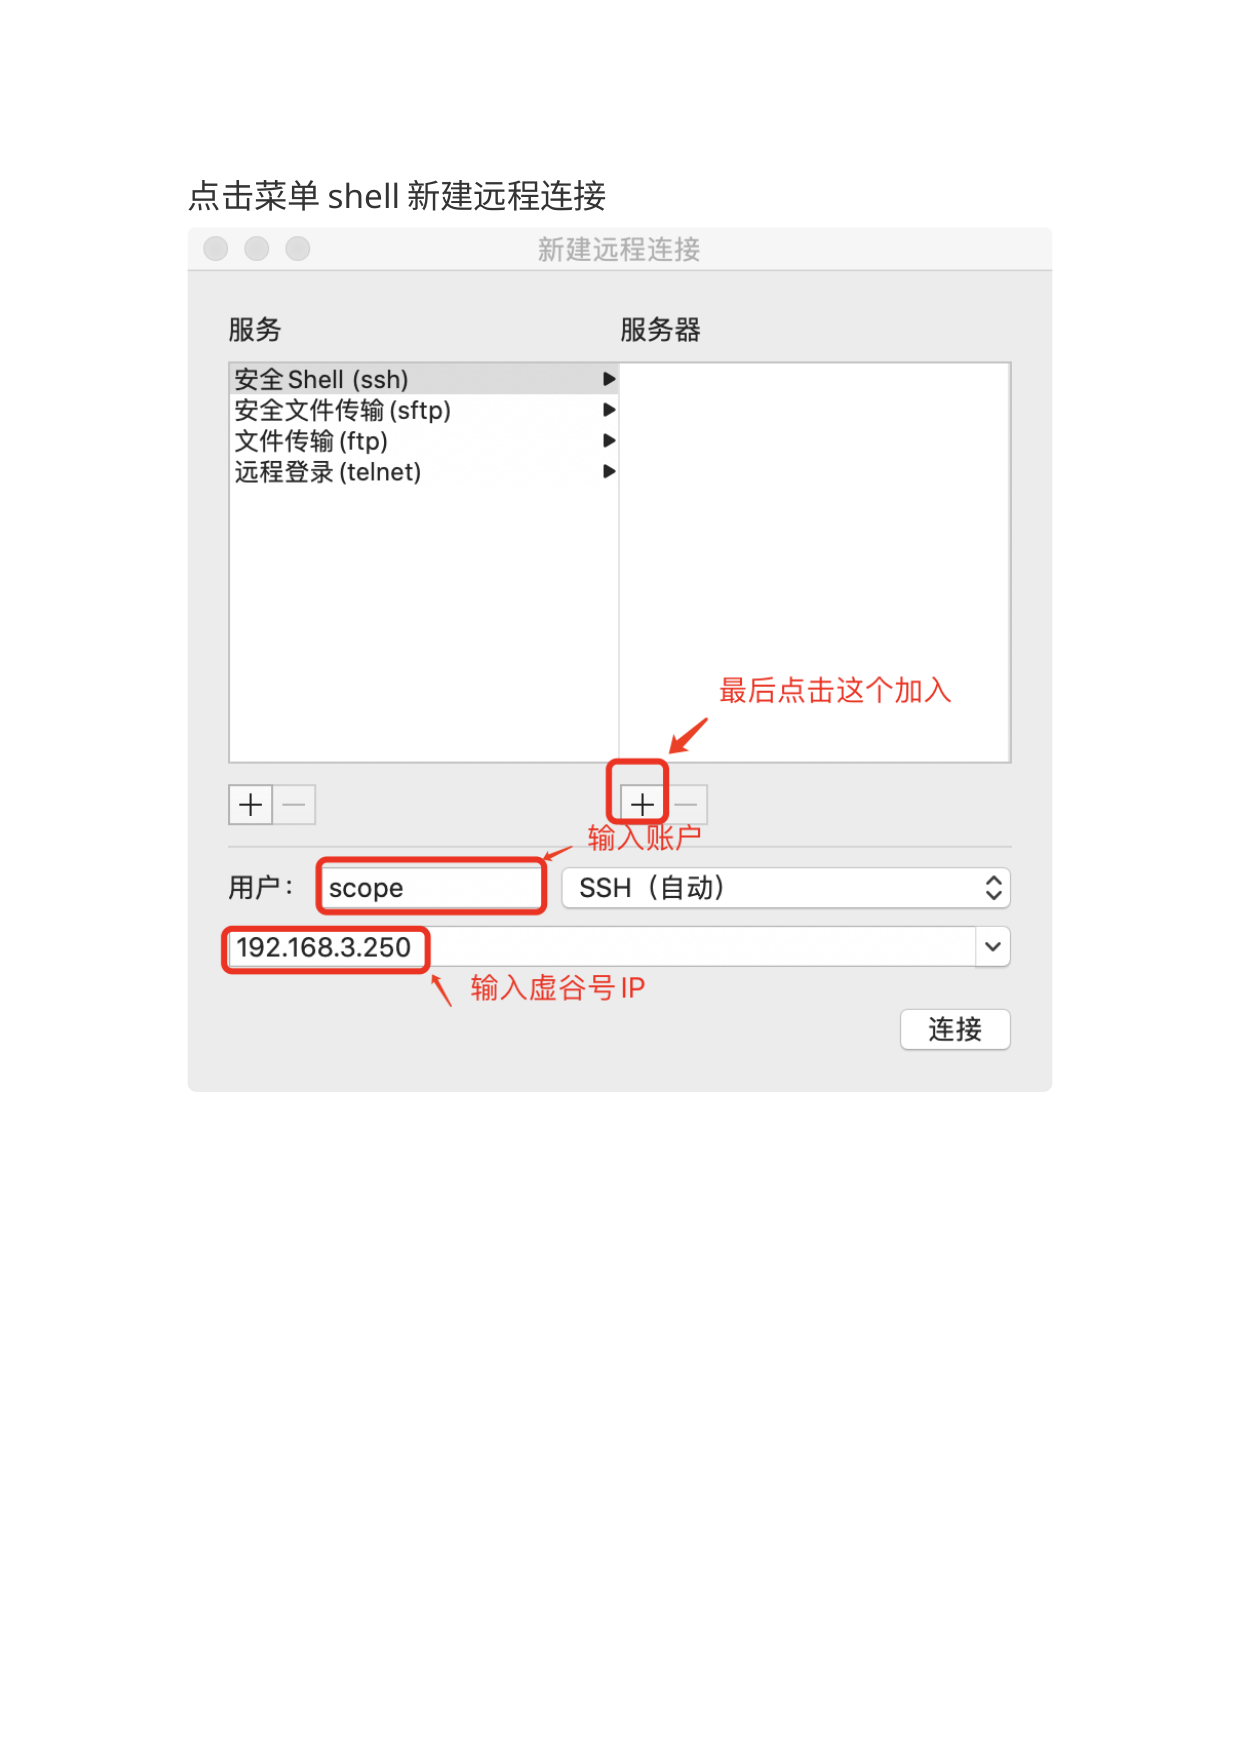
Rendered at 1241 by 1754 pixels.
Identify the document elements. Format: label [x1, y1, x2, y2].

picture [187, 227, 1053, 1092]
text [187, 162, 1053, 227]
